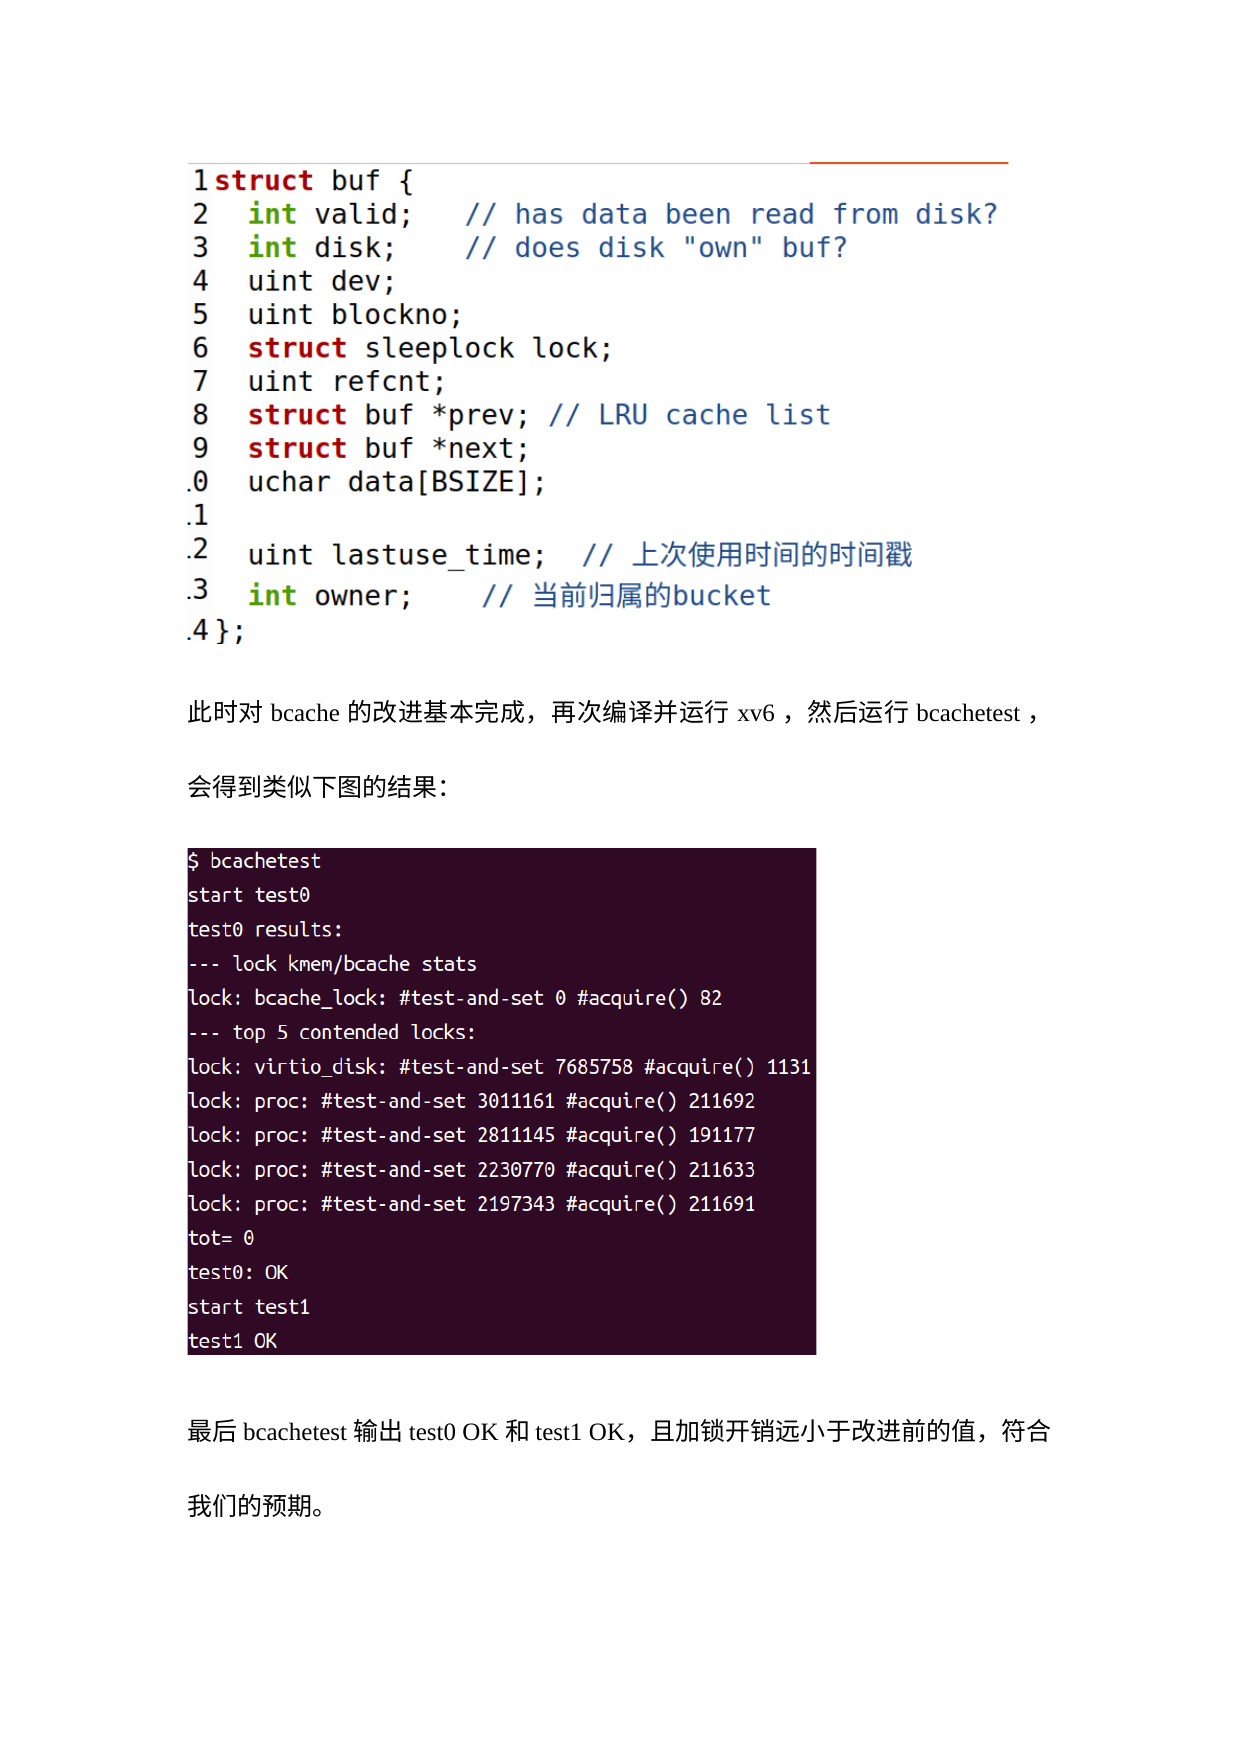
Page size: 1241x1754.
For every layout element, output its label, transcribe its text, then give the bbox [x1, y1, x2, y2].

text 此时对 bcache 的改进基本完成，再次编译并运行 xv6 ，然后运行 bcachetest ，会得到类似下图的结果： [187, 678, 1053, 818]
text 最后bcachetest 输出test0 OK 和test1 OK，且加锁开销远小于改进前的值，符合我们的预期。 [187, 1397, 1053, 1537]
picture [187, 162, 1009, 644]
picture [187, 848, 817, 1355]
